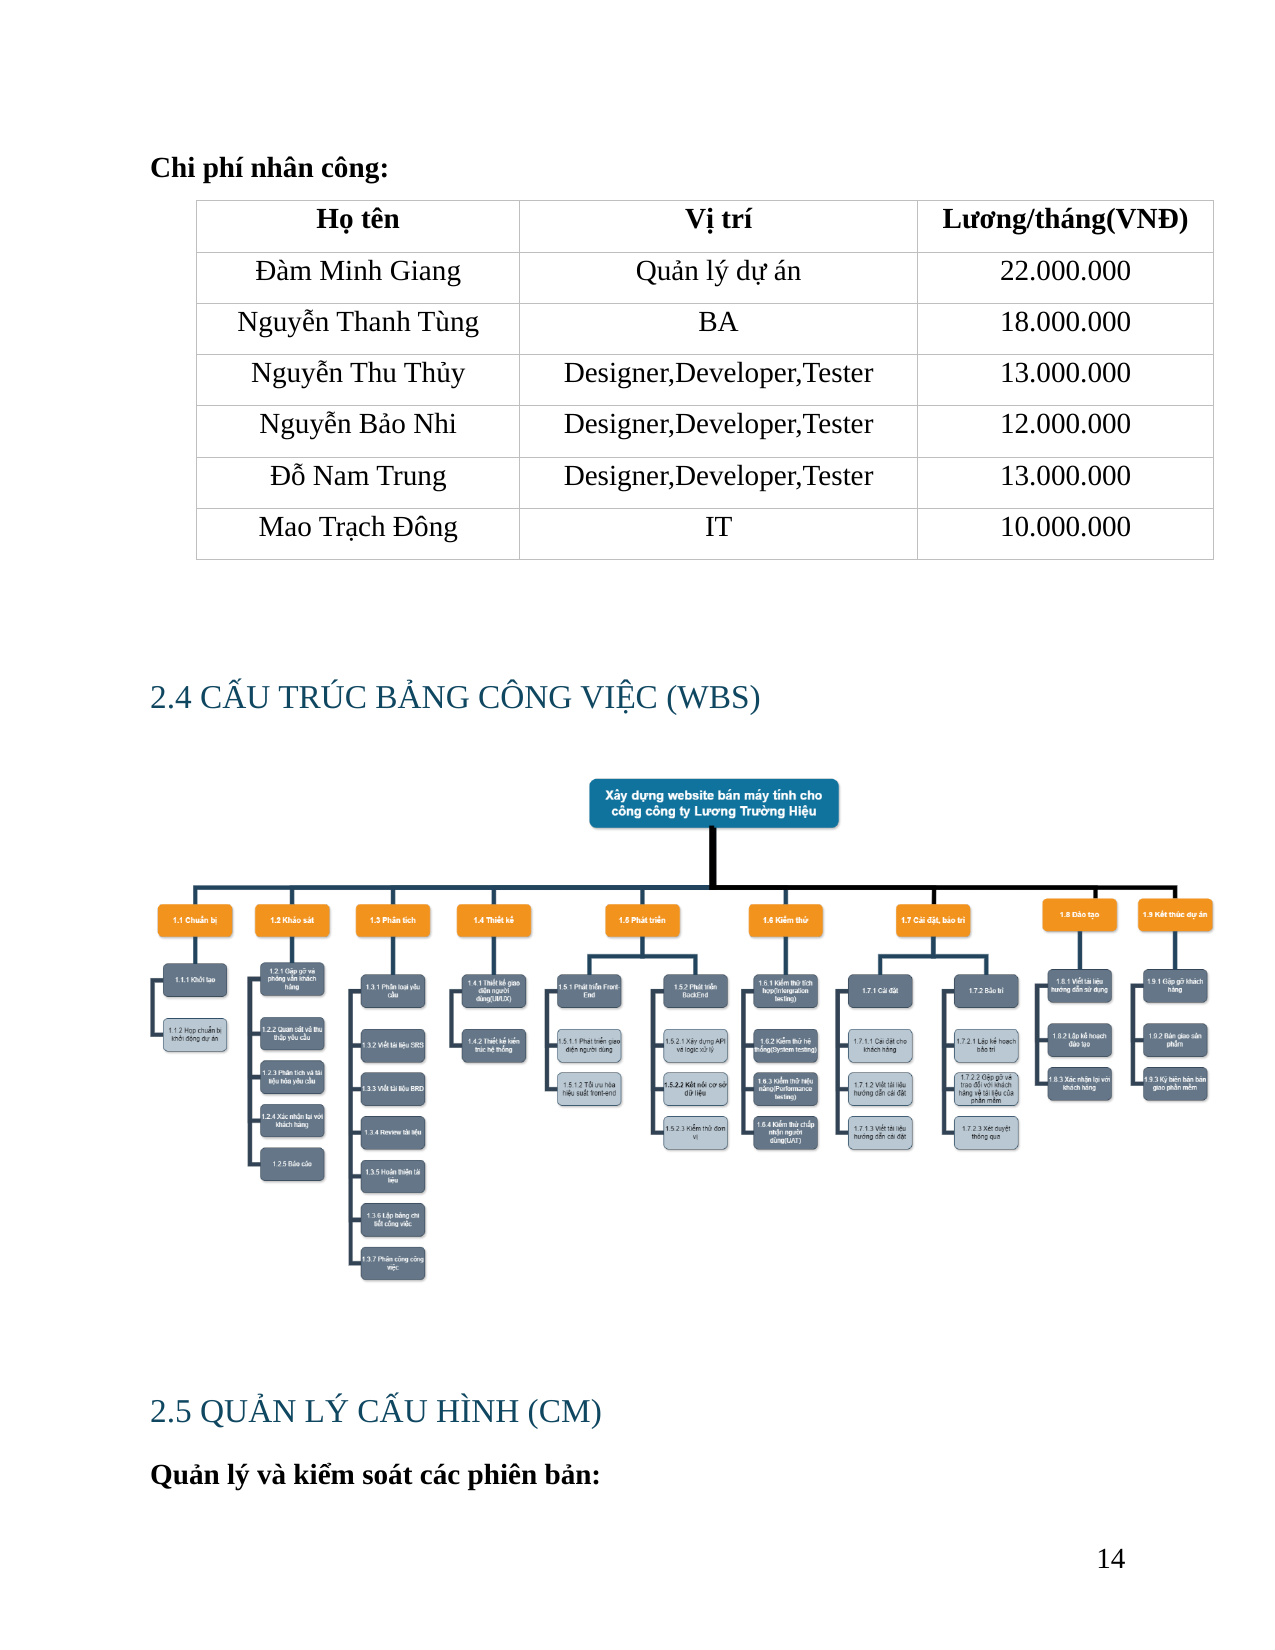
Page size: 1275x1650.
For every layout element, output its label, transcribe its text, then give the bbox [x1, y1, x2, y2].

text Chi phí nhân công: [150, 150, 1125, 183]
table_cell Nguyễn Thu Thủy [197, 355, 519, 405]
table_cell 12.000.000 [918, 406, 1213, 457]
table_cell 18.000.000 [918, 304, 1213, 354]
table_cell Mao Trạch Đông [197, 509, 519, 559]
table_cell Designer,Developer,Tester [520, 406, 917, 457]
table_cell Designer,Developer,Tester [520, 458, 917, 508]
table_header Họ tên [197, 201, 519, 252]
table_cell Đỗ Nam Trung [197, 458, 519, 508]
table_cell 13.000.000 [918, 458, 1213, 508]
table_cell BA [520, 304, 917, 354]
table_cell 10.000.000 [918, 509, 1213, 559]
table_cell Designer,Developer,Tester [520, 355, 917, 405]
subtitle 2.5 QUẢN LÝ CẤU HÌNH (CM) [150, 1391, 1125, 1429]
subtitle 2.4 CẤU TRÚC BẢNG CÔNG VIỆC (WBS) [150, 677, 1125, 716]
picture [150, 776, 1216, 1284]
table_cell Nguyễn Thanh Tùng [197, 304, 519, 354]
text Quản lý và kiểm soát các phiên bản: [150, 1457, 1125, 1491]
table_cell 22.000.000 [918, 253, 1213, 303]
table_cell 13.000.000 [918, 355, 1213, 405]
table_cell Đàm Minh Giang [197, 253, 519, 303]
table_cell Nguyễn Bảo Nhi [197, 406, 519, 457]
table_cell Quản lý dự án [520, 253, 917, 303]
table_header Vị trí [520, 201, 917, 252]
table_header Lương/tháng(VNĐ) [918, 201, 1213, 252]
table_cell IT [520, 509, 917, 559]
